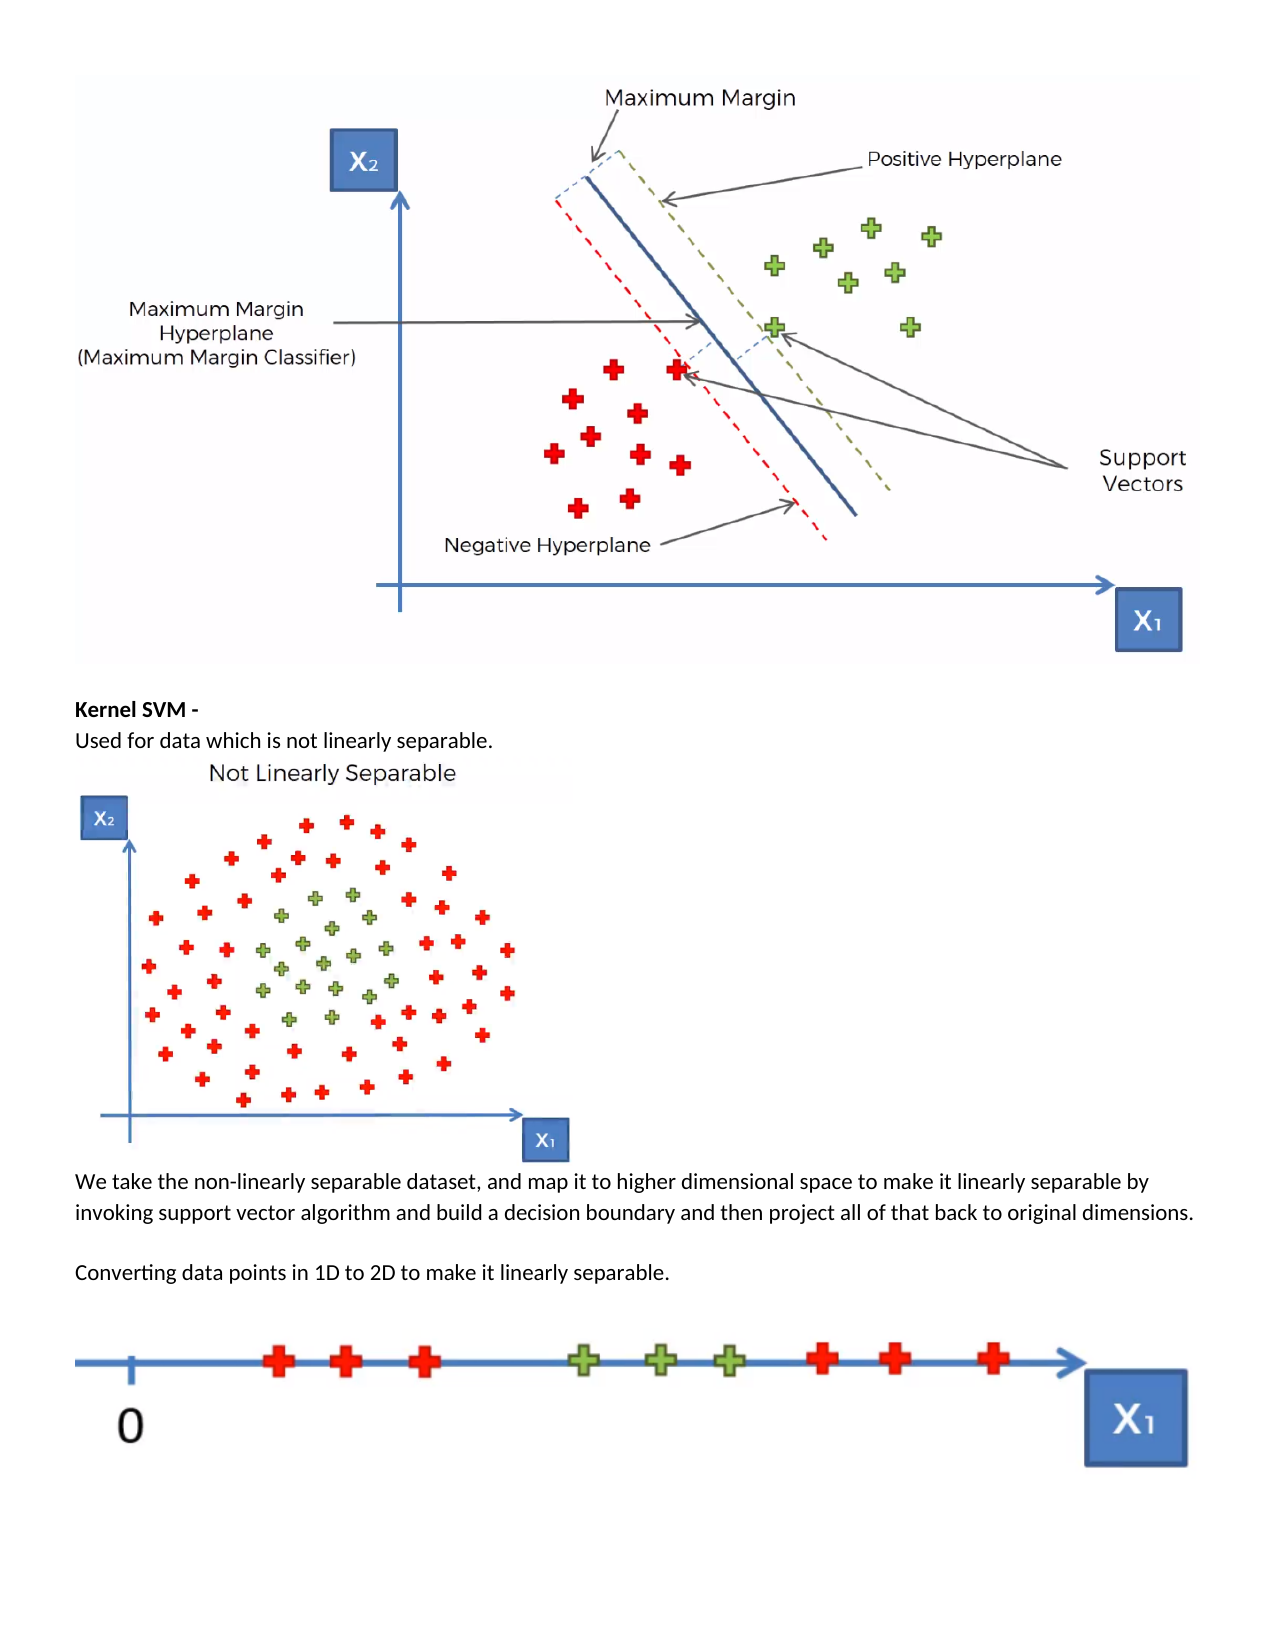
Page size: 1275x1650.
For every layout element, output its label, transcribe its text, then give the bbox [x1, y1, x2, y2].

text We take the non-linearly separable dataset, and map it to higher dimensional space to make it linearly separable by invoking support vector algorithm and build a decision boundary and then project all of that back to original dimensions. [75, 1167, 1200, 1226]
text Converting data points in 1D to 2D to make it linearly separable. [75, 1258, 1200, 1286]
text Used for data which is not linearly separable. [75, 726, 1200, 754]
text Kernel SVM - [75, 696, 1200, 723]
picture [75, 1318, 1200, 1480]
picture [75, 75, 1200, 664]
picture [75, 756, 573, 1166]
